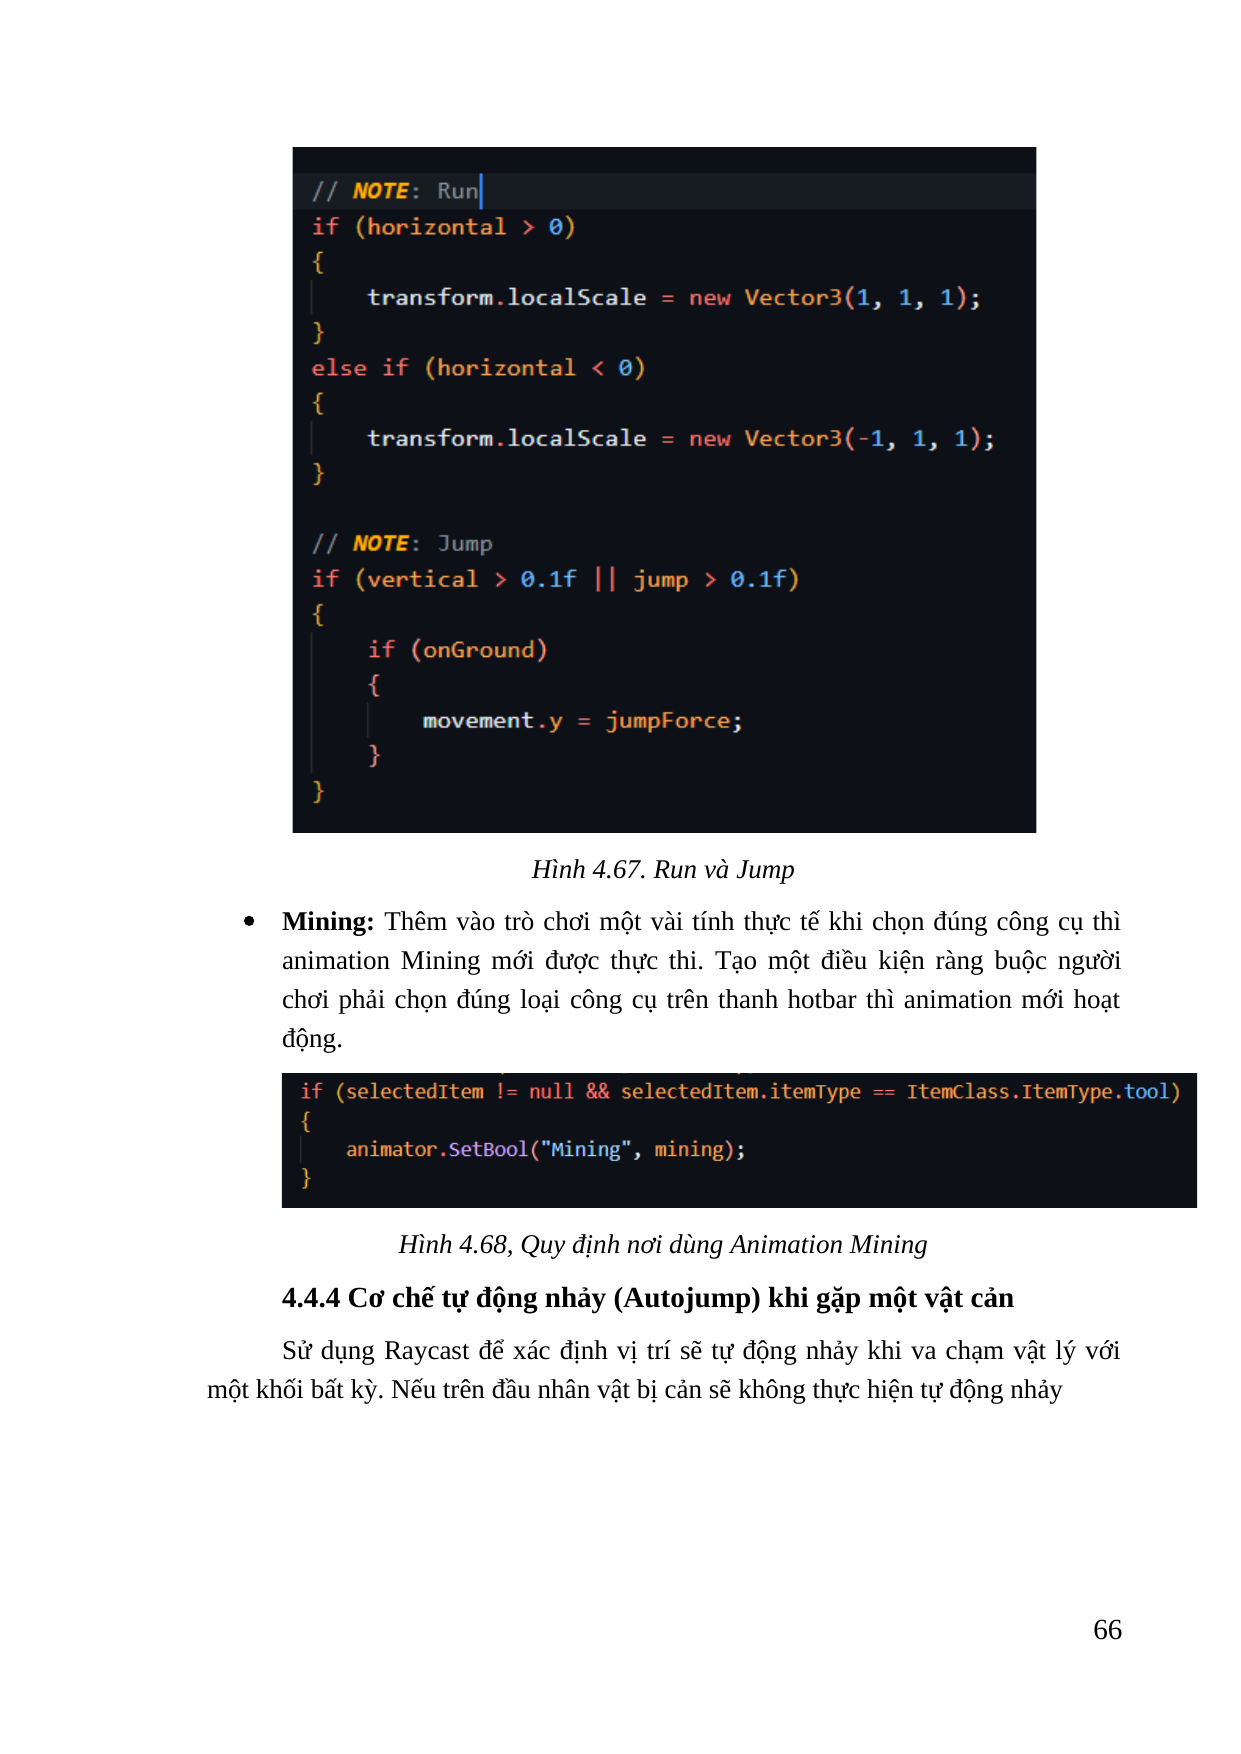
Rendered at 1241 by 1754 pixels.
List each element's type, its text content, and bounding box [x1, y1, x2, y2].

text Sử dụng Raycast để xác định vị trí sẽ tự động nhảy khi va chạm vật lý với một khối bất kỳ. Nếu trên đầu nhân vật bị cản sẽ không thực hiện tự động nhảy [207, 1334, 1122, 1404]
text Hình 4.67. Run và Jump [207, 853, 1122, 884]
picture [292, 147, 1037, 833]
subtitle 4.4.4 Cơ chế tự động nhảy (Autojump) khi gặp một vật cản [207, 1280, 1122, 1313]
picture [281, 1073, 1198, 1208]
list Mining: Thêm vào trò chơi một vài tính thực tế khi chọn đúng công cụ thì animation Mining mới được thực thi. Tạo một điều kiện ràng buộc người chơi phải chọn đúng loại công cụ trên thanh hotbar thì animation mới hoạt động. [244, 905, 1122, 1053]
text Hình 4.68, Quy định nơi dùng Animation Mining [207, 1228, 1122, 1259]
